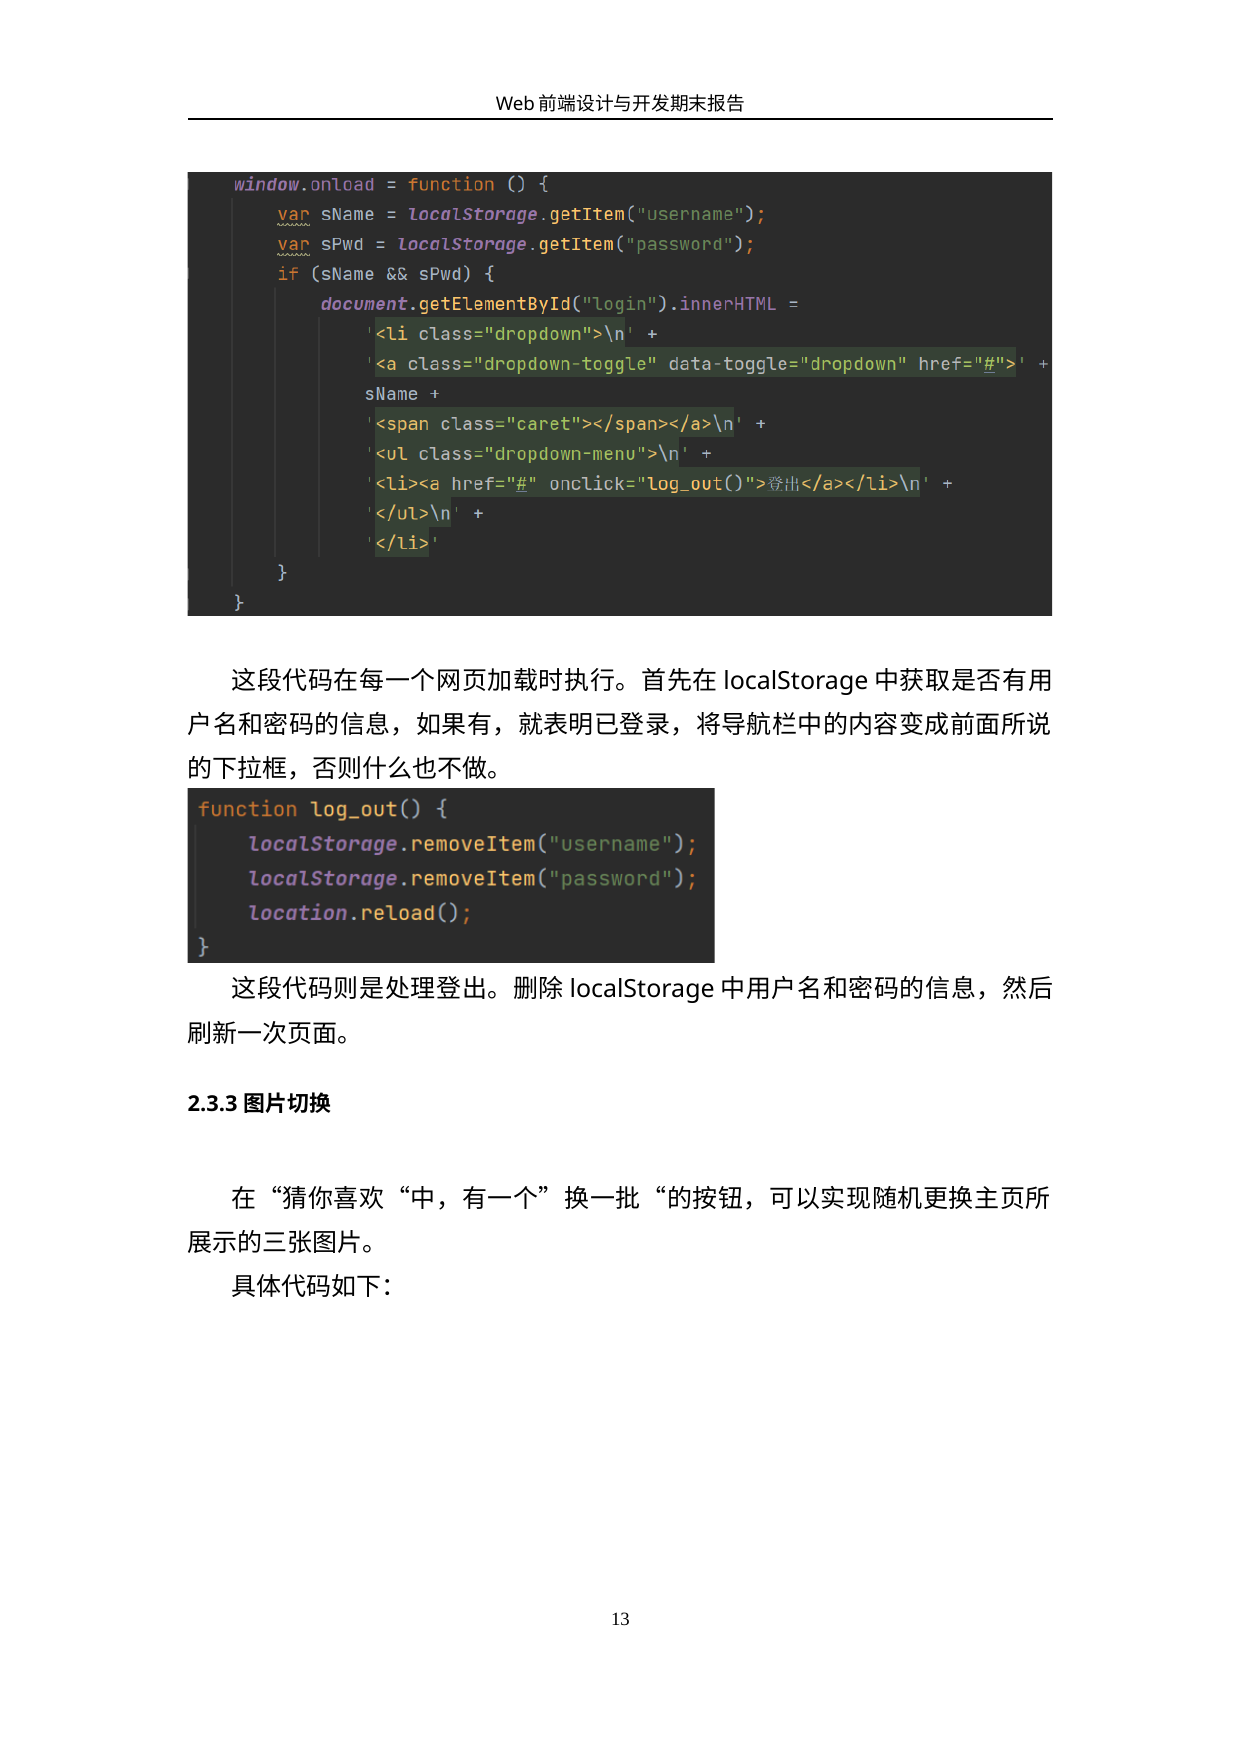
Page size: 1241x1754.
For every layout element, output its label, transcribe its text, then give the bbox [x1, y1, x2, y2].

picture [187, 788, 715, 963]
text 在“猜你喜欢“中，有一个”换一批“的按钮，可以实现随机更换主页所展示的三张图片。 [187, 1174, 1053, 1263]
text 这段代码在每一个网页加载时执行。首先在localStorage中获取是否有用户名和密码的信息，如果有，就表明已登录，将导航栏中的内容变成前面所说的下拉框，否则什么也不做。 [187, 657, 1053, 789]
text 这段代码则是处理登出。删除localStorage中用户名和密码的信息，然后刷新一次页面。 [187, 965, 1053, 1053]
subtitle 2.3.3 图片切换 [187, 1080, 1053, 1124]
picture [187, 172, 1053, 616]
text 具体代码如下： [187, 1263, 1053, 1307]
